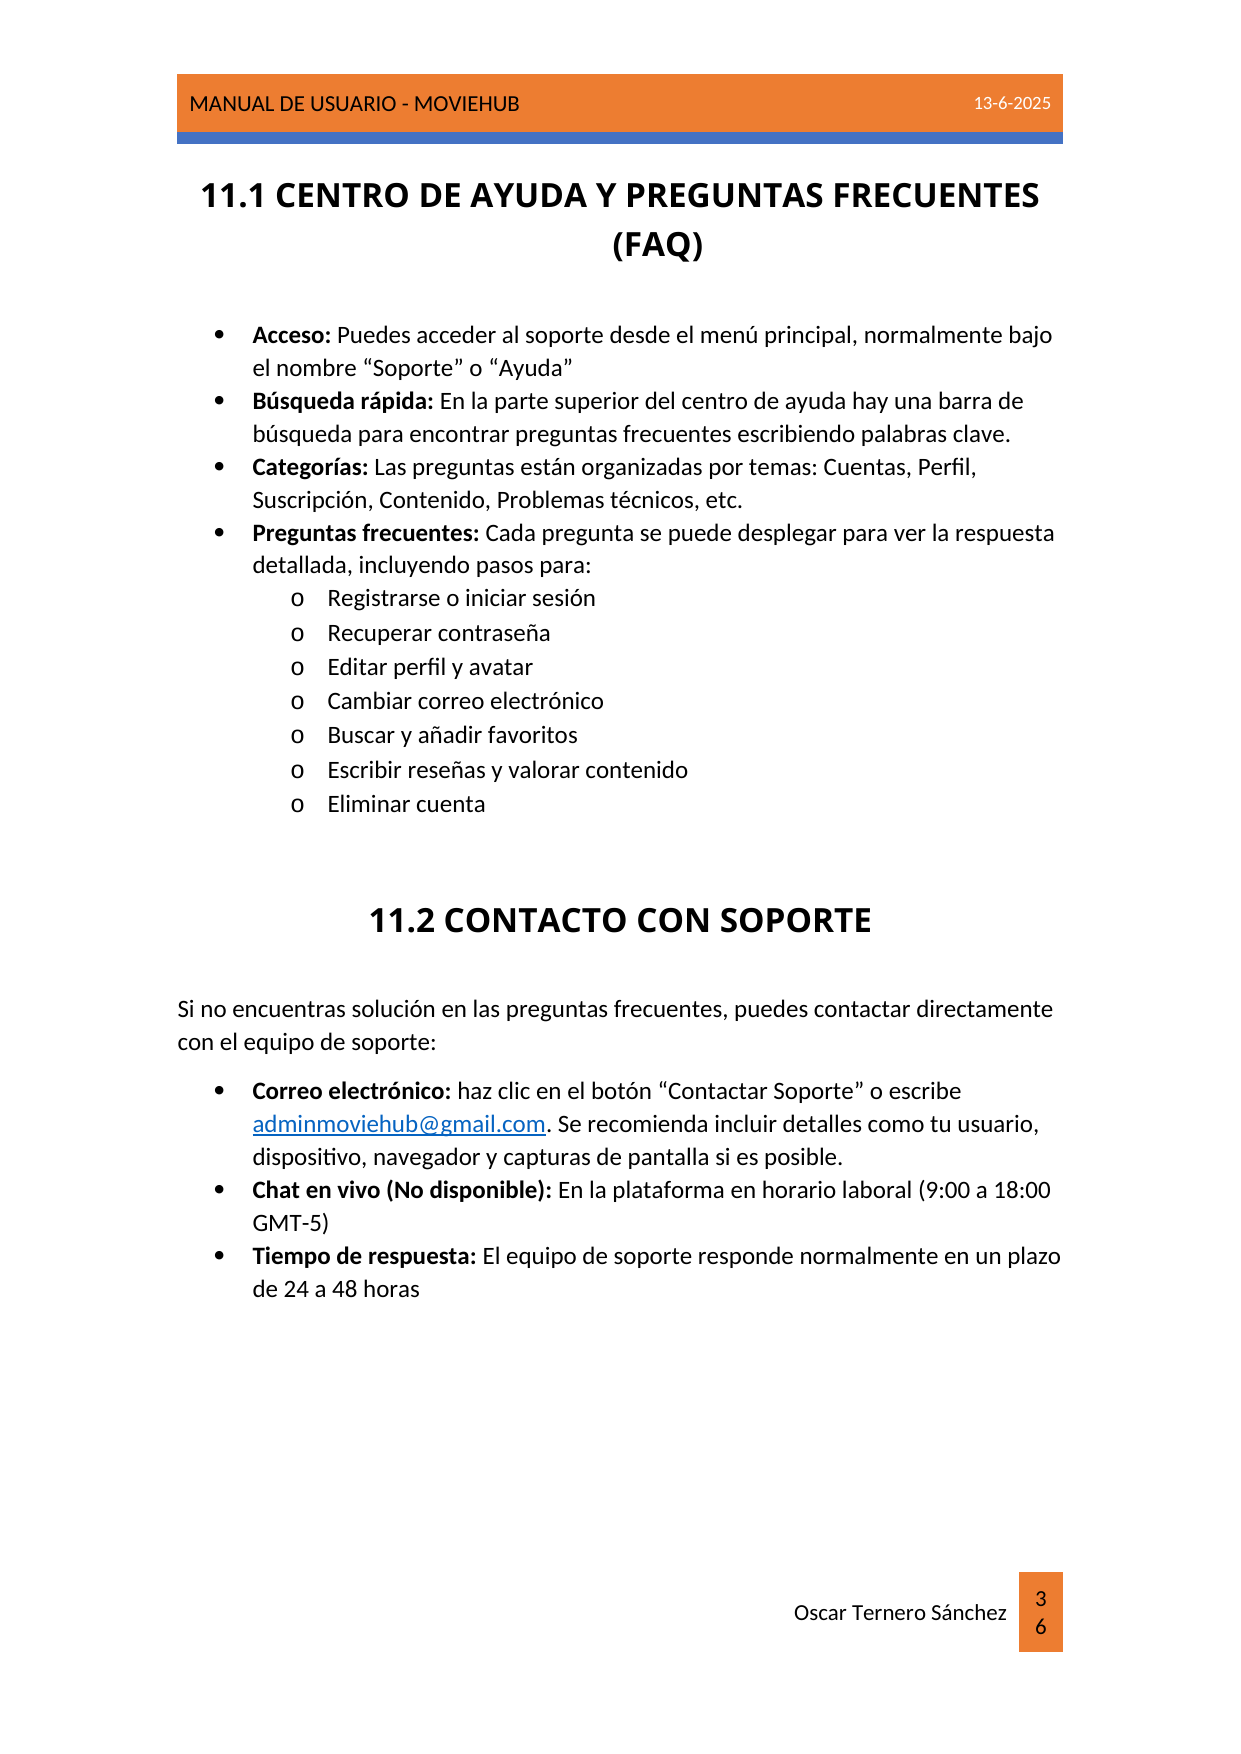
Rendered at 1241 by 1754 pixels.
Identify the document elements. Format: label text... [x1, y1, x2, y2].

list Recuperar contraseña [290, 617, 1063, 649]
list Categorías: Las preguntas están organizadas por temas: Cuentas, Perfil, Suscripción, Contenido, Problemas técnicos, etc. [215, 451, 1063, 514]
subtitle CONTACTO CON SOPORTE [177, 897, 1063, 942]
list Escribir reseñas y valorar contenido [290, 754, 1063, 786]
list Tiempo de respuesta: El equipo de soporte responde normalmente en un plazo de 24 a 48 horas [215, 1240, 1063, 1303]
list Preguntas frecuentes: Cada pregunta se puede desplegar para ver la respuesta detallada, incluyendo pasos para: [215, 517, 1063, 580]
list Correo electrónico: haz clic en el botón “Contactar Soporte” o escribe adminmoviehub@gmail.com. Se recomienda incluir detalles como tu usuario, dispositivo, navegador y capturas de pantalla si es posible. [215, 1075, 1063, 1172]
list Búsqueda rápida: En la parte superior del centro de ayuda hay una barra de búsqueda para encontrar preguntas frecuentes escribiendo palabras clave. [215, 385, 1063, 448]
text Si no encuentras solución en las preguntas frecuentes, puedes contactar directamente con el equipo de soporte: [177, 993, 1063, 1056]
list Editar perfil y avatar [290, 651, 1063, 683]
list Cambiar correo electrónico [290, 685, 1063, 717]
list Acceso: Puedes acceder al soporte desde el menú principal, normalmente bajo el nombre “Soporte” o “Ayuda” [215, 319, 1063, 383]
list Eliminar cuenta [290, 788, 1063, 820]
list Chat en vivo (No disponible): En la plataforma en horario laboral (9:00 a 18:00 GMT-5) [215, 1174, 1063, 1238]
list Registrarse o iniciar sesión [290, 583, 1063, 614]
subtitle CENTRO DE AYUDA Y PREGUNTAS FRECUENTES (FAQ) [177, 172, 1063, 266]
list Buscar y añadir favoritos [290, 720, 1063, 751]
